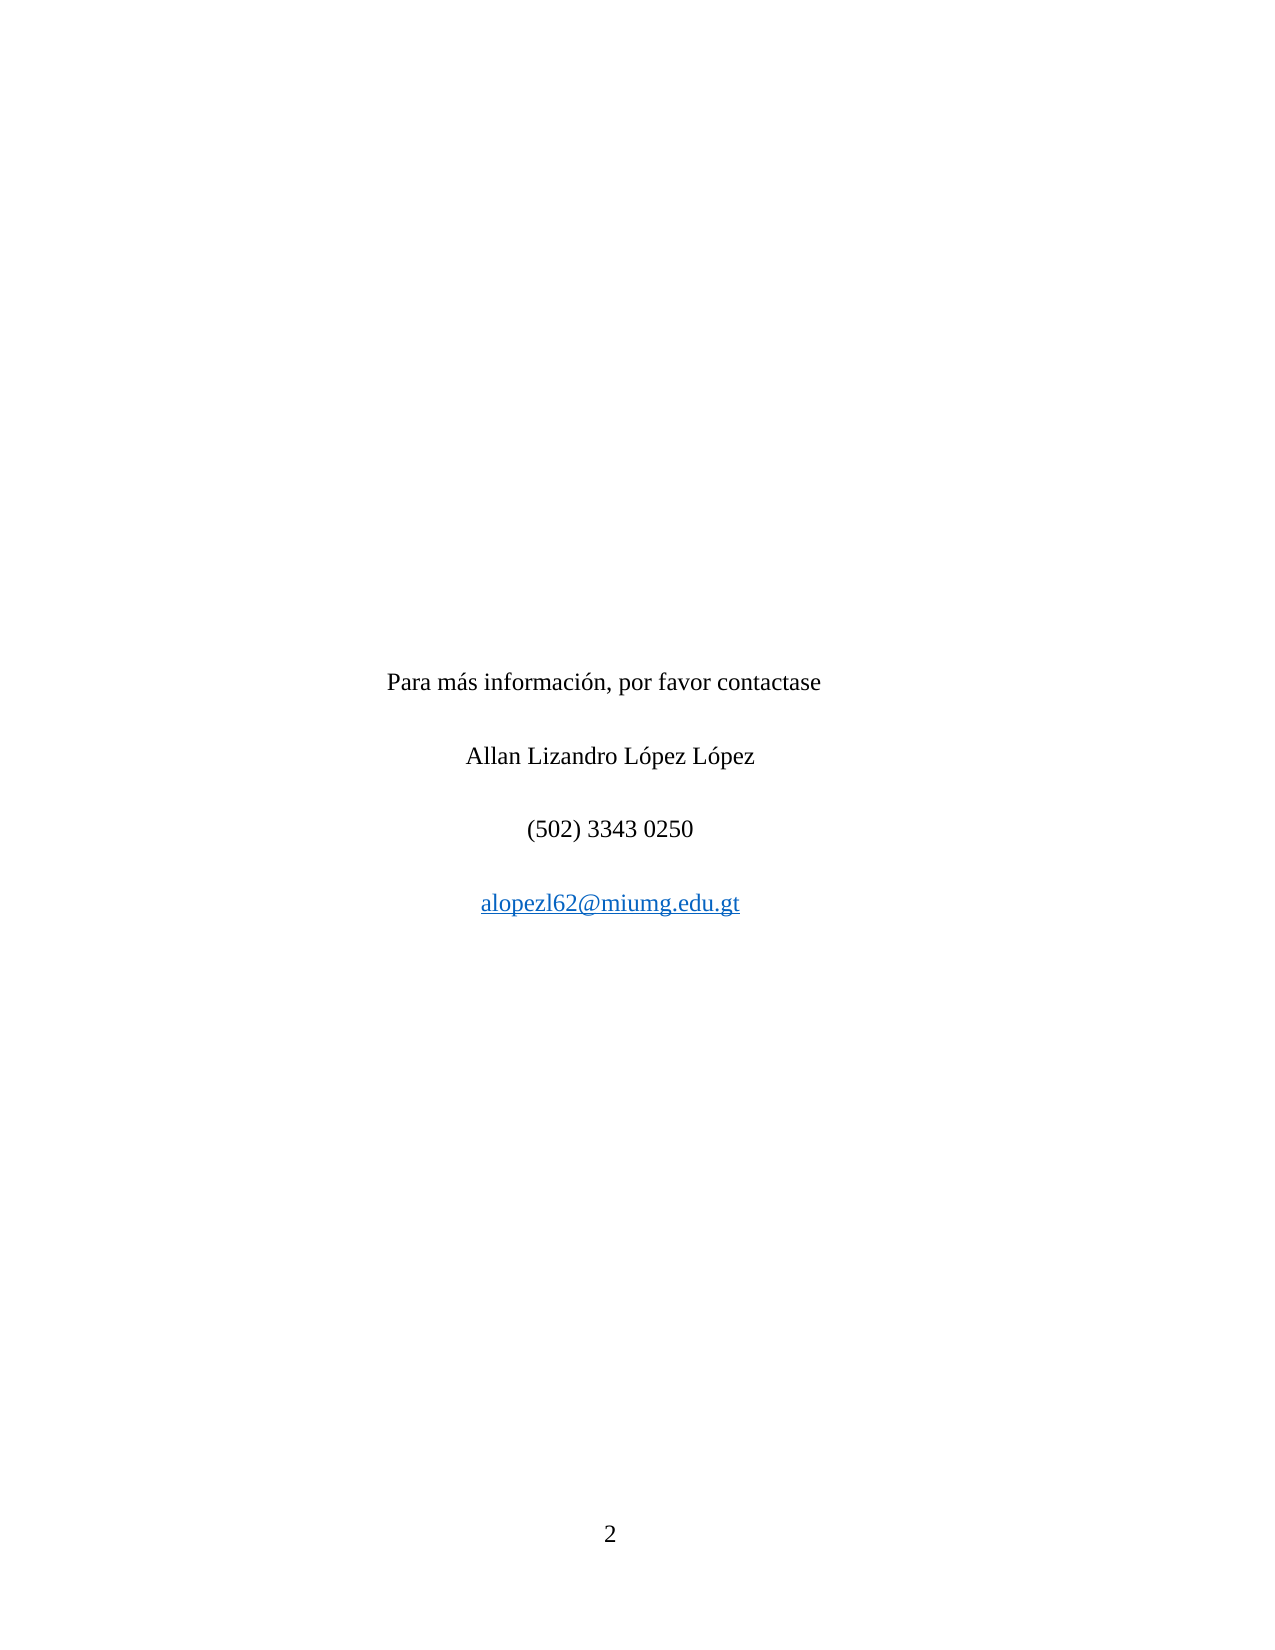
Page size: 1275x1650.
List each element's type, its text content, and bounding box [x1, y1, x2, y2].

text alopezl62@miumg.edu.gt [398, 888, 822, 917]
text Para más información, por favor contactase [150, 667, 821, 696]
text Allan Lizandro López López [398, 741, 822, 769]
text (502) 3343 0250 [398, 814, 822, 843]
